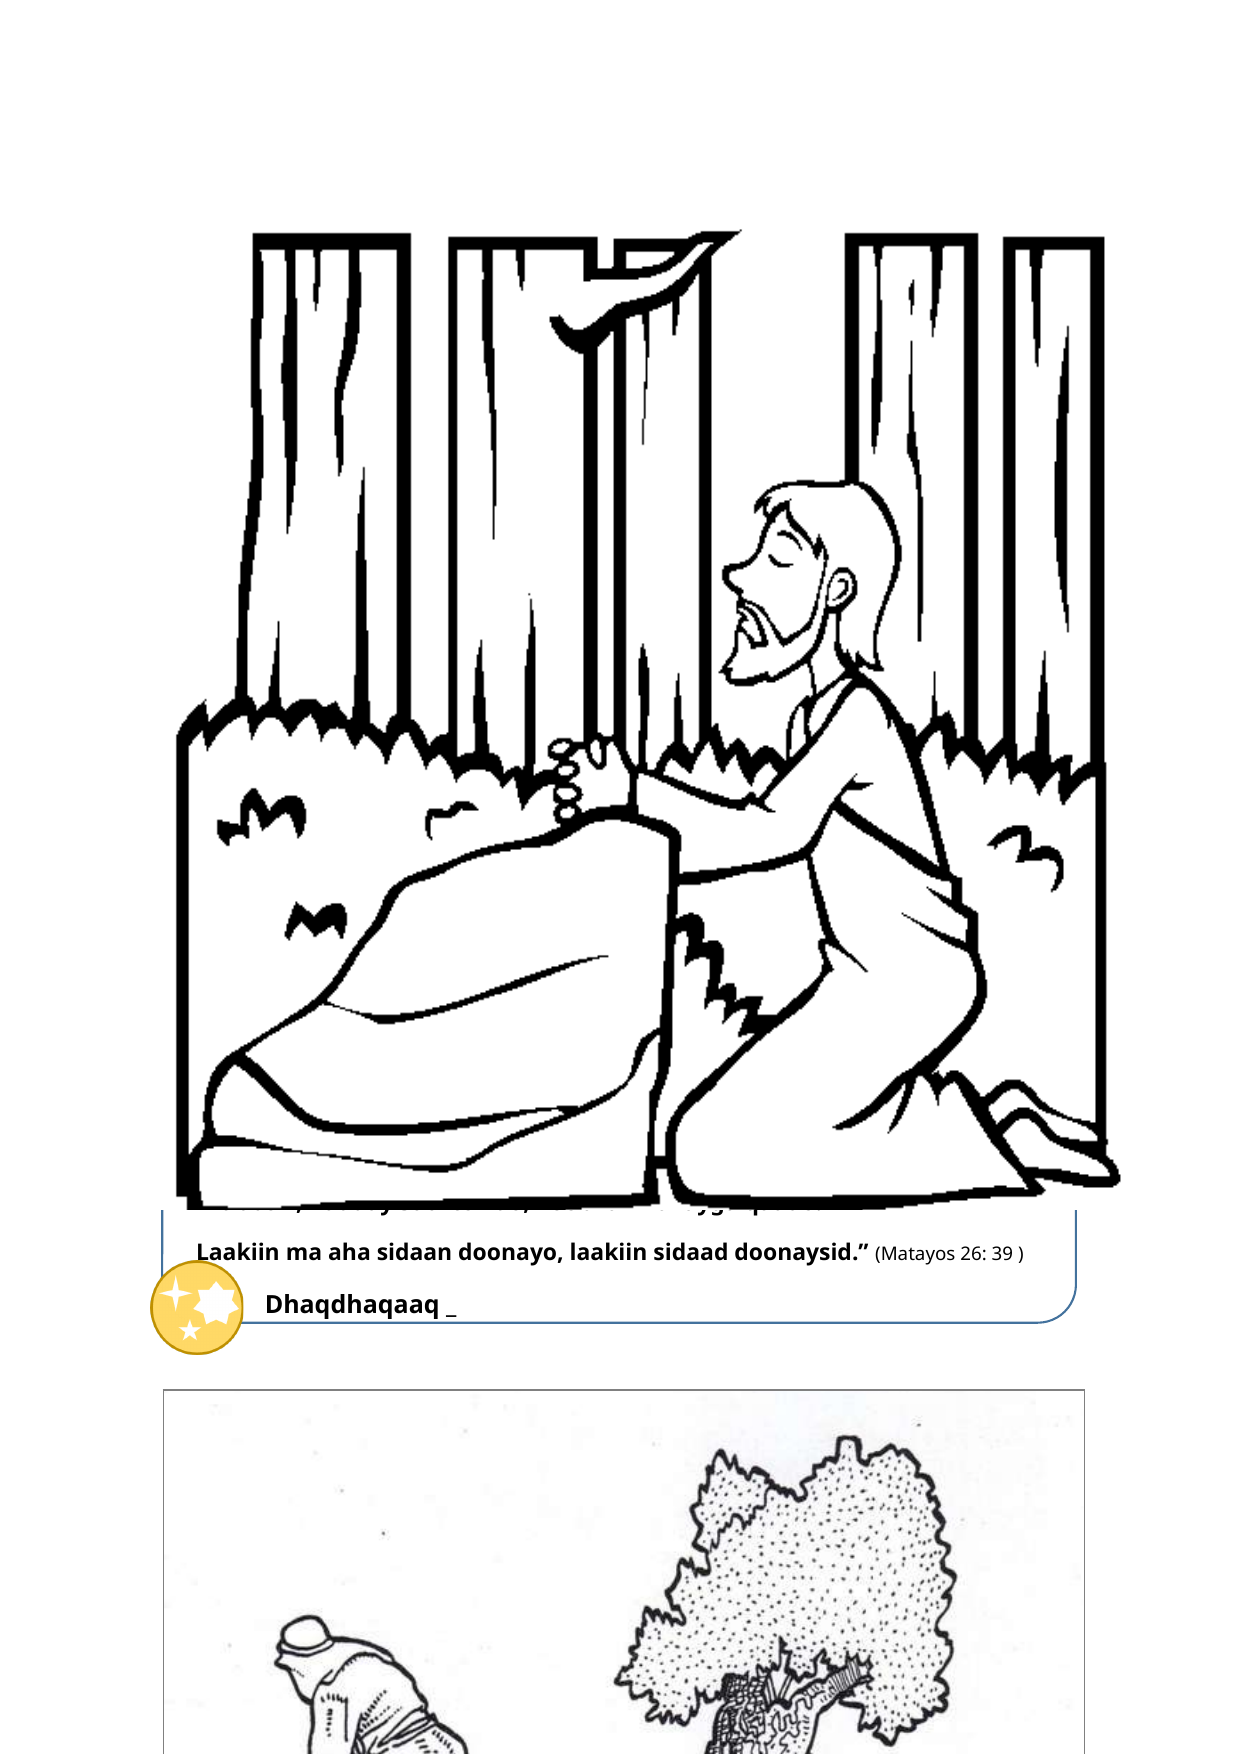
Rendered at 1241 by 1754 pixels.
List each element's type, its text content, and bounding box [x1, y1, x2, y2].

text Dhaqdhaqaaq _ [244, 1287, 1090, 1321]
text Laakiin ma aha sidaan doonayo, laakiin sidaad doonaysid.” (Matayos 26: 39 ) [150, 1236, 1090, 1268]
picture [164, 1391, 1084, 1754]
picture [150, 1260, 244, 1355]
picture [150, 202, 1135, 1210]
